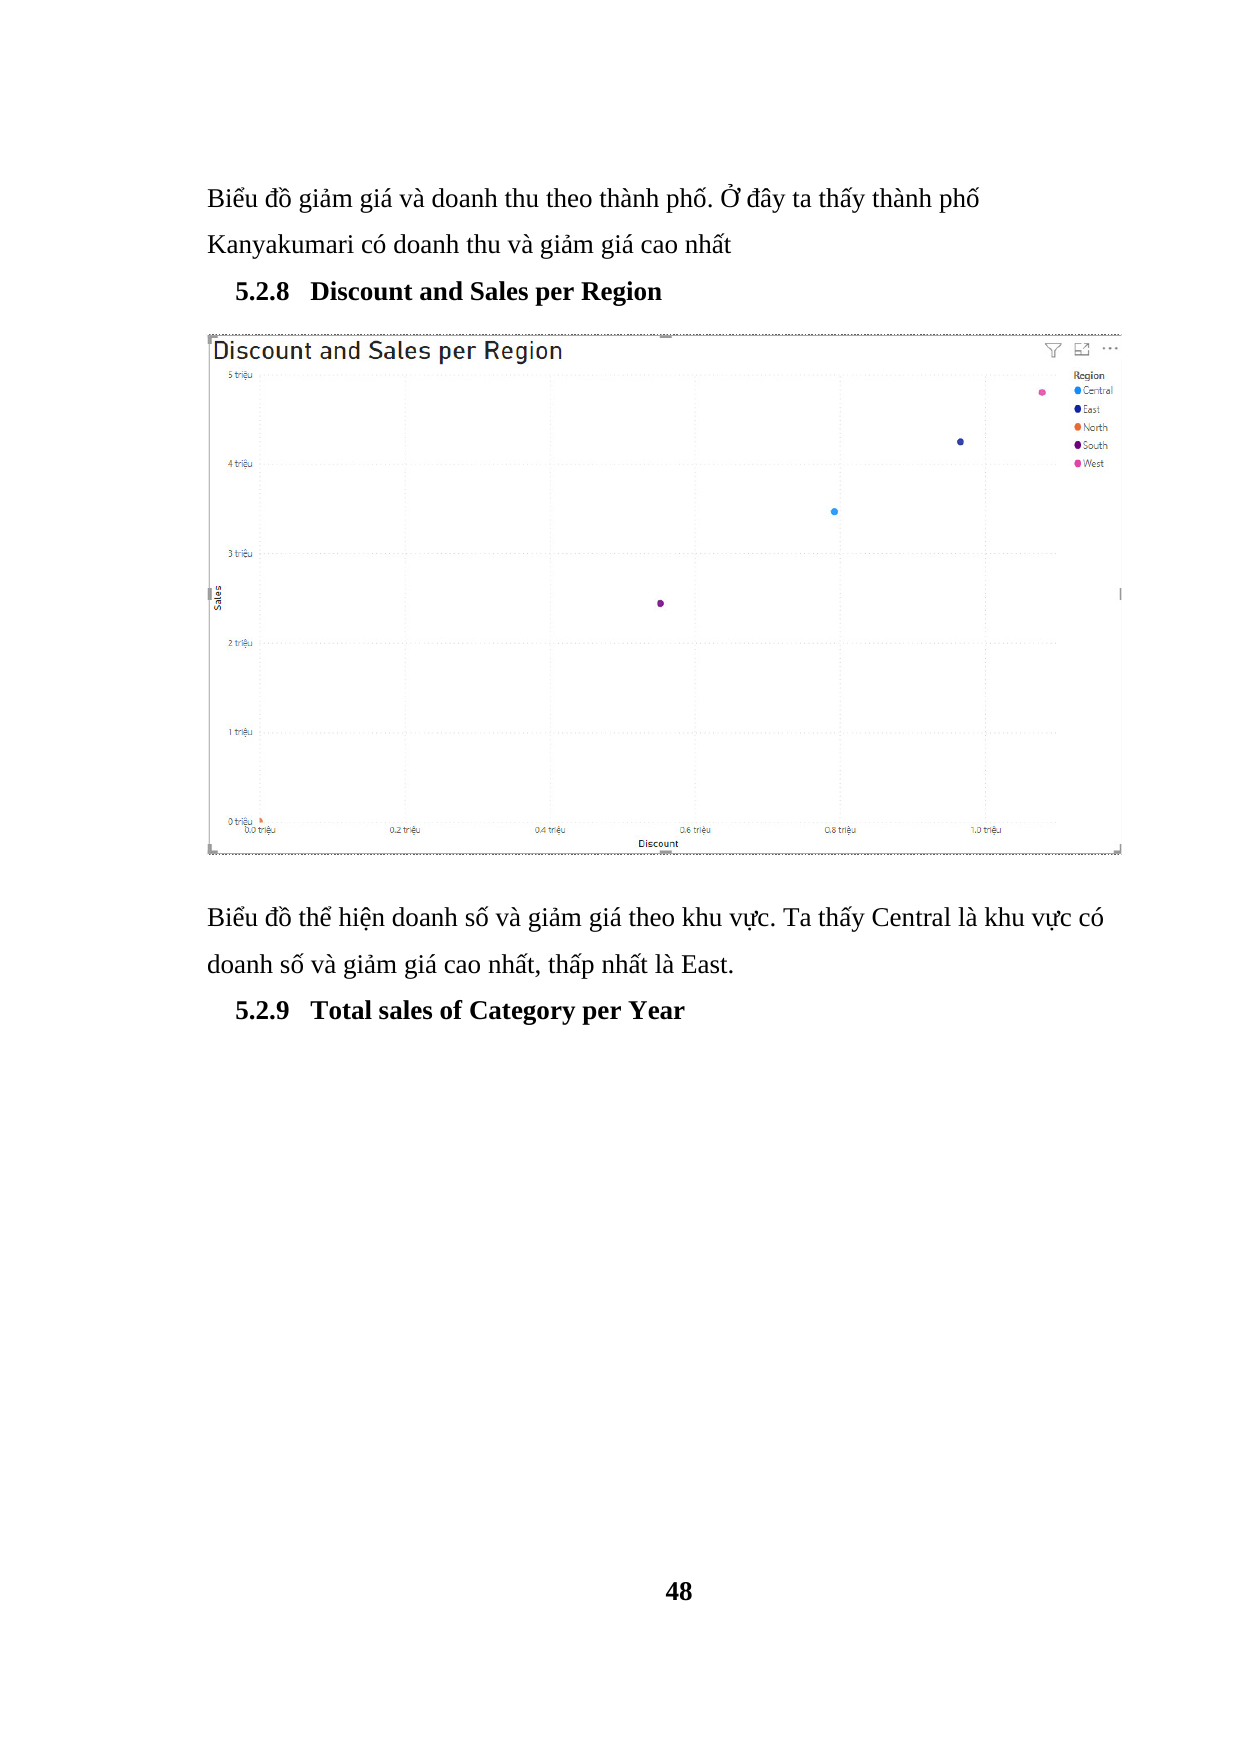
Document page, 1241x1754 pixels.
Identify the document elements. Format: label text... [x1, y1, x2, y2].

picture [206, 334, 1122, 855]
text Biểu đồ thể hiện doanh số và giảm giá theo khu vực. Ta thấy Central là khu vực có doanh số và giảm giá cao nhất, thấp nhất là East. [207, 901, 1122, 979]
subtitle Total sales of Category per Year [235, 994, 1122, 1026]
text Biểu đồ giảm giá và doanh thu theo thành phố. Ở đây ta thấy thành phố Kanyakumari có doanh thu và giảm giá cao nhất [207, 182, 1122, 259]
subtitle Discount and Sales per Region [235, 275, 1122, 306]
